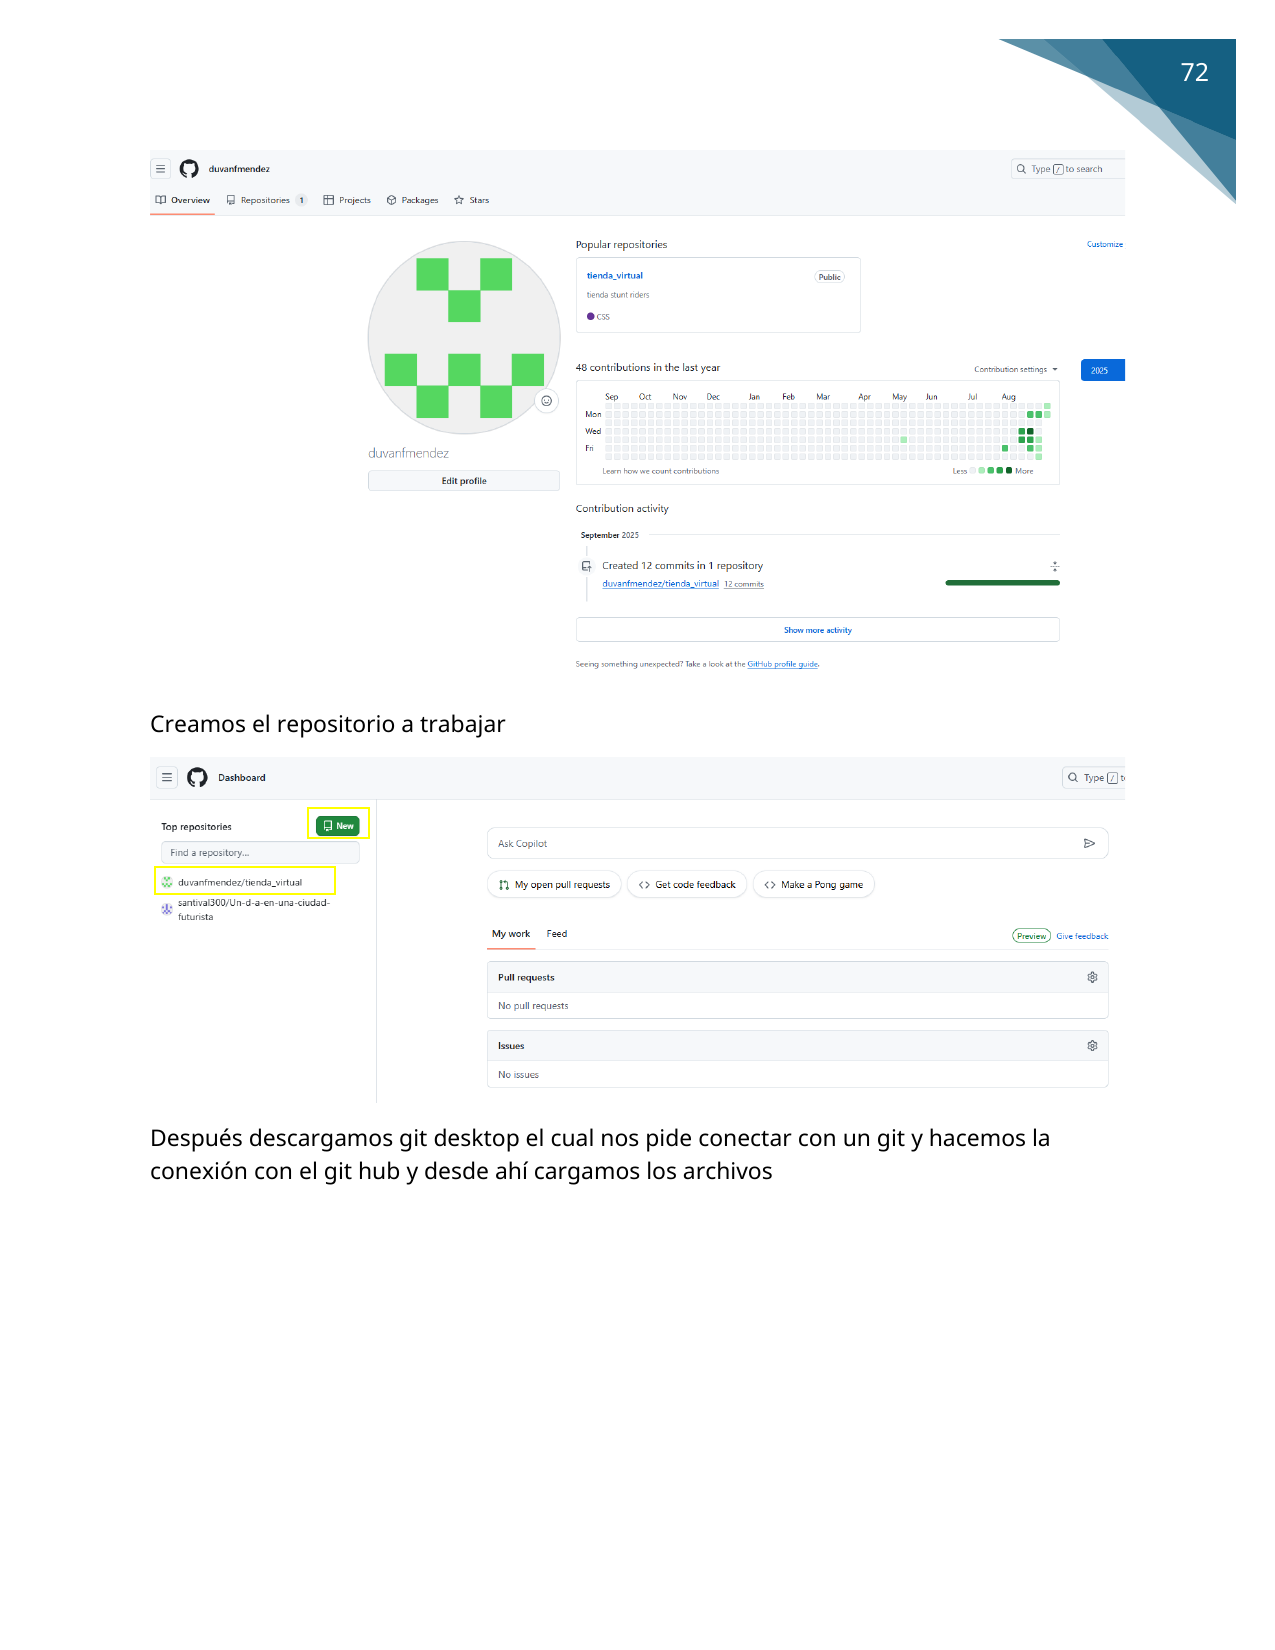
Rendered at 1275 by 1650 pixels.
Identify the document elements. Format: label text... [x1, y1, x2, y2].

picture [150, 39, 1236, 689]
text Después descargamos git desktop el cual nos pide conectar con un git y hacemos la conexión con el git hub y desde ahí cargamos los archivos [150, 1121, 1125, 1186]
text Creamos el repositorio a trabajar [150, 707, 1125, 739]
picture [150, 757, 1125, 1103]
